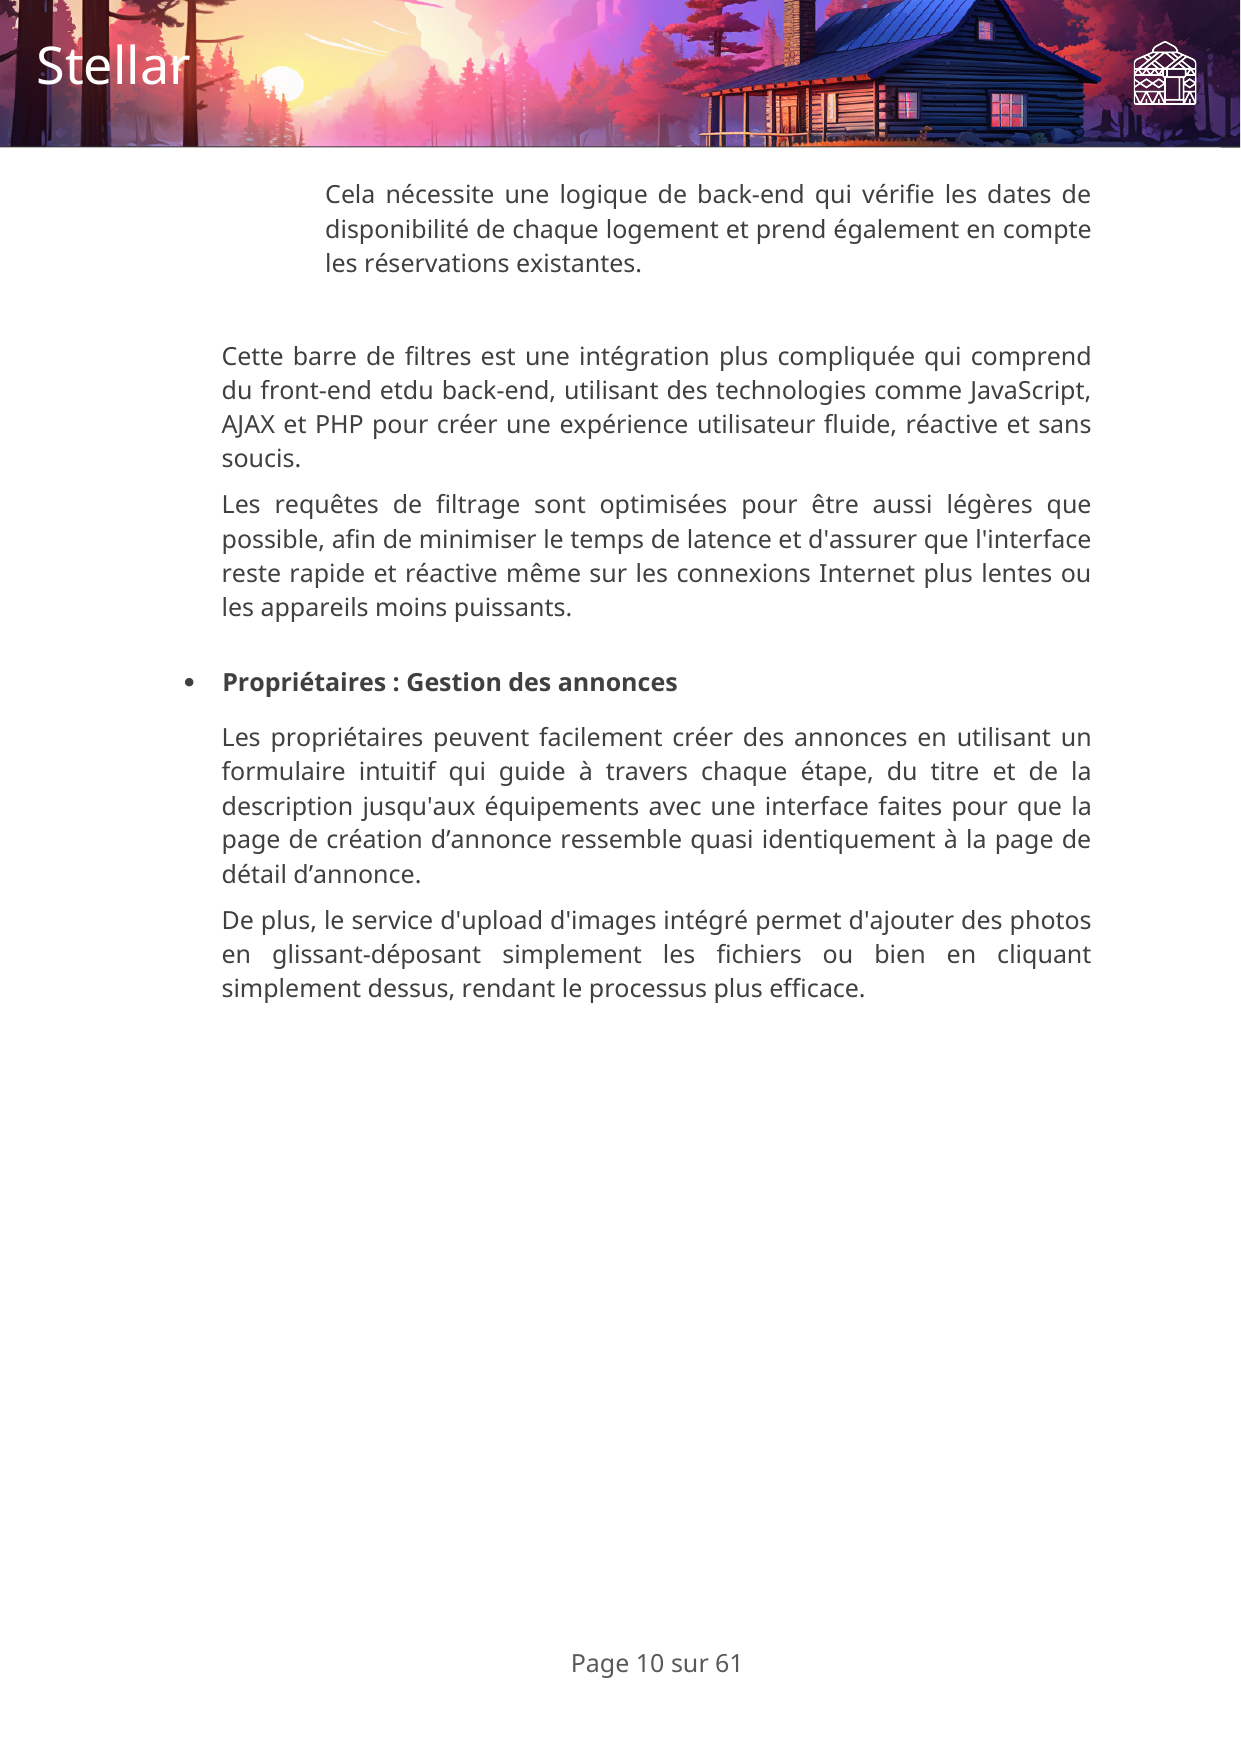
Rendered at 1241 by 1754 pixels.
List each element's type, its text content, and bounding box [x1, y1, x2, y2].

picture [0, 0, 1241, 146]
text De plus, le service d'upload d'images intégré permet d'ajouter des photos en glissant-déposant simplement les fichiers ou bien en cliquant simplement dessus, rendant le processus plus efficace. [221, 903, 1092, 1005]
text Les propriétaires peuvent facilement créer des annonces en utilisant un formulaire intuitif qui guide à travers chaque étape, du titre et de la description jusqu'aux équipements avec une interface faites pour que la page de création d’annonce ressemble quasi identiquement à la page de détail d’annonce. [221, 720, 1092, 890]
text Cette barre de filtres est une intégration plus compliquée qui comprend du front-end etdu back-end, utilisant des technologies comme JavaScript, AJAX et PHP pour créer une expérience utilisateur fluide, réactive et sans soucis. [221, 338, 1092, 475]
text Les requêtes de filtrage sont optimisées pour être aussi légères que possible, afin de minimiser le temps de latence et d'assurer que l'interface reste rapide et réactive même sur les connexions Internet plus lentes ou les appareils moins puissants. [221, 487, 1092, 623]
text Cela nécessite une logique de back-end qui vérifie les dates de disponibilité de chaque logement et prend également en compte les réservations existantes. [325, 177, 1092, 279]
subtitle Propriétaires : Gestion des annonces [185, 665, 1092, 699]
